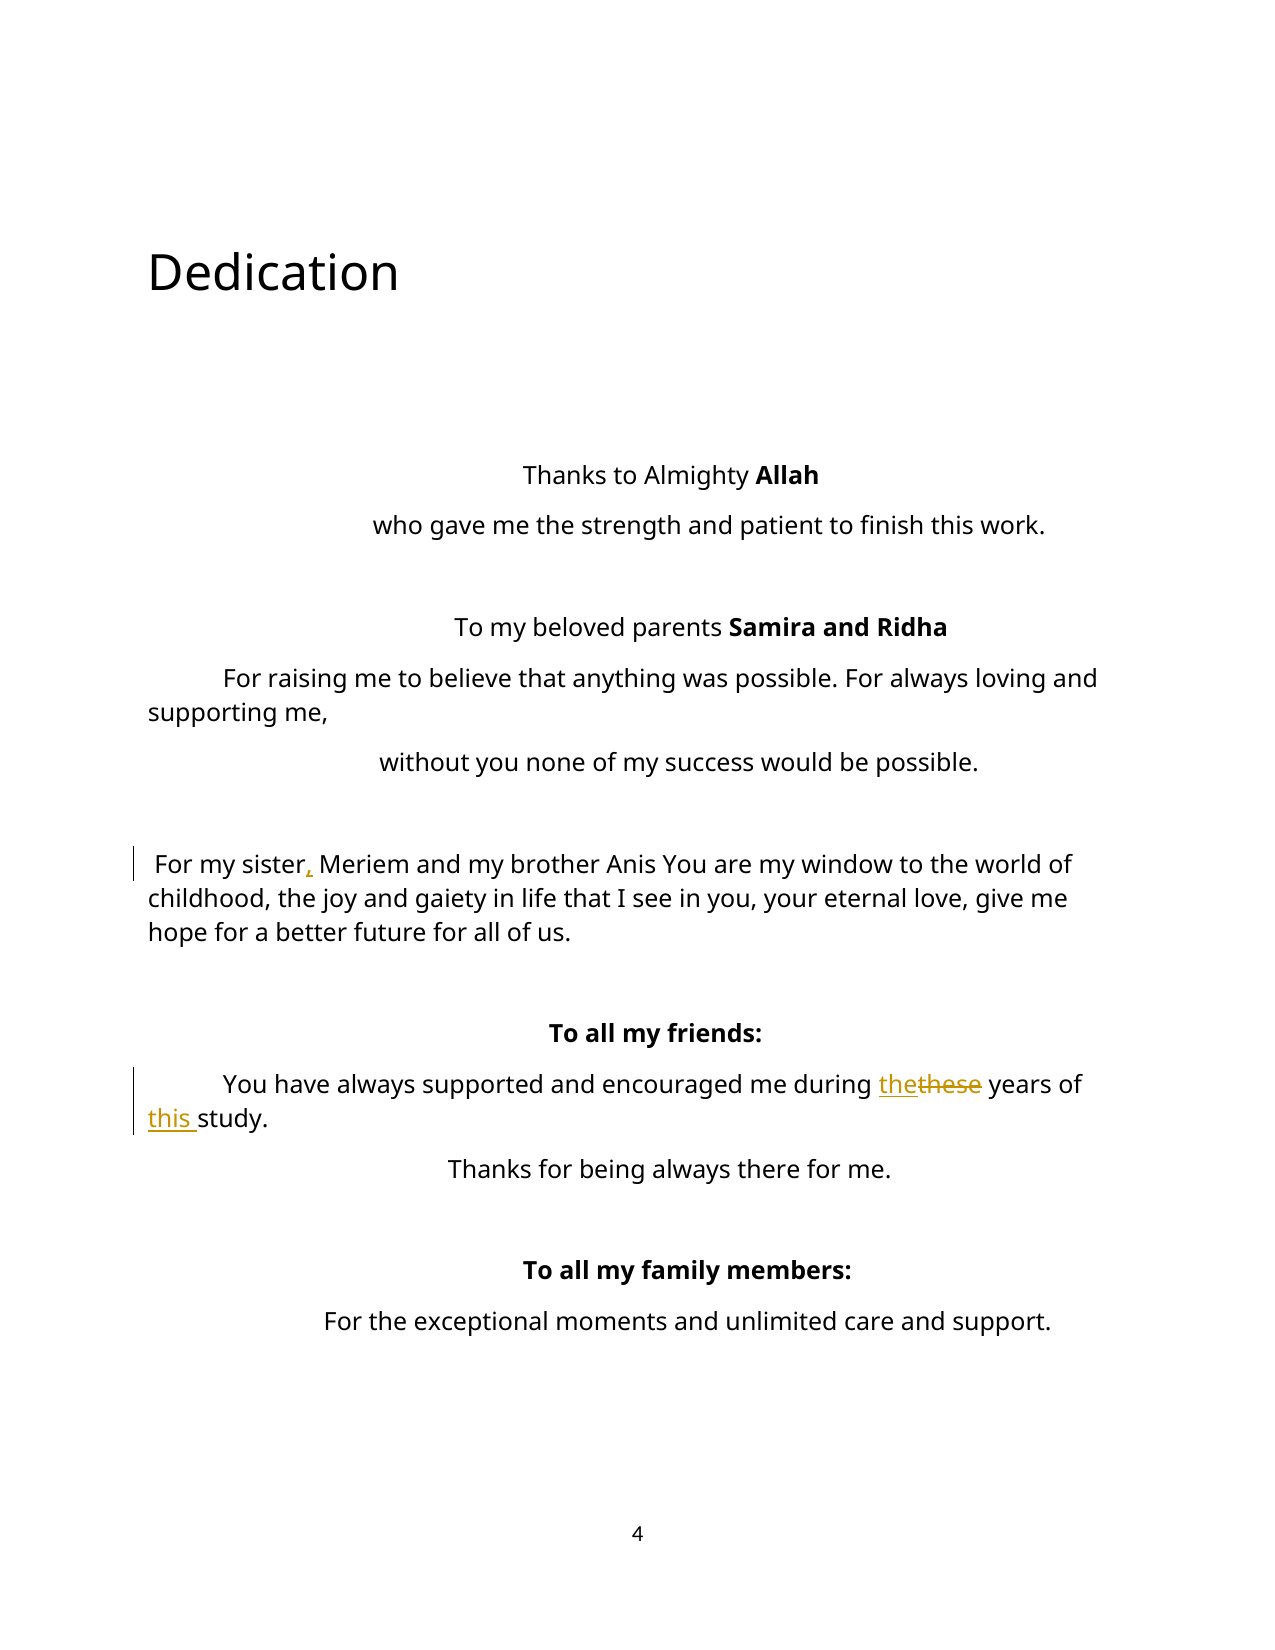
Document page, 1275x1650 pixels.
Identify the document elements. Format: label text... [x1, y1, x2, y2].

text Thanks to Almighty Allah [448, 457, 1127, 491]
text For raising me to believe that anything was possible. For always loving and supporting me, [148, 660, 1127, 728]
text To all my family members: [448, 1253, 1127, 1287]
text Dedication [148, 237, 1127, 305]
text without you none of my success would be possible. [373, 745, 1127, 779]
text who gave me the strength and patient to finish this work. [298, 508, 1127, 542]
text For the exceptional moments and unlimited care and support. [223, 1304, 1127, 1338]
text To my beloved parents Samira and Ridha [373, 609, 1127, 643]
text Thanks for being always there for me. [373, 1152, 1127, 1186]
text For my sister Meriem and my brother Anis You are my window to the world of childhood, the joy and gaiety in life that I see in you, your eternal love, give me hope for a better future for all of us. [148, 846, 1127, 949]
text To all my friends: [148, 1016, 1127, 1050]
text You have always supported and encouraged me during years of study. [148, 1067, 1127, 1135]
